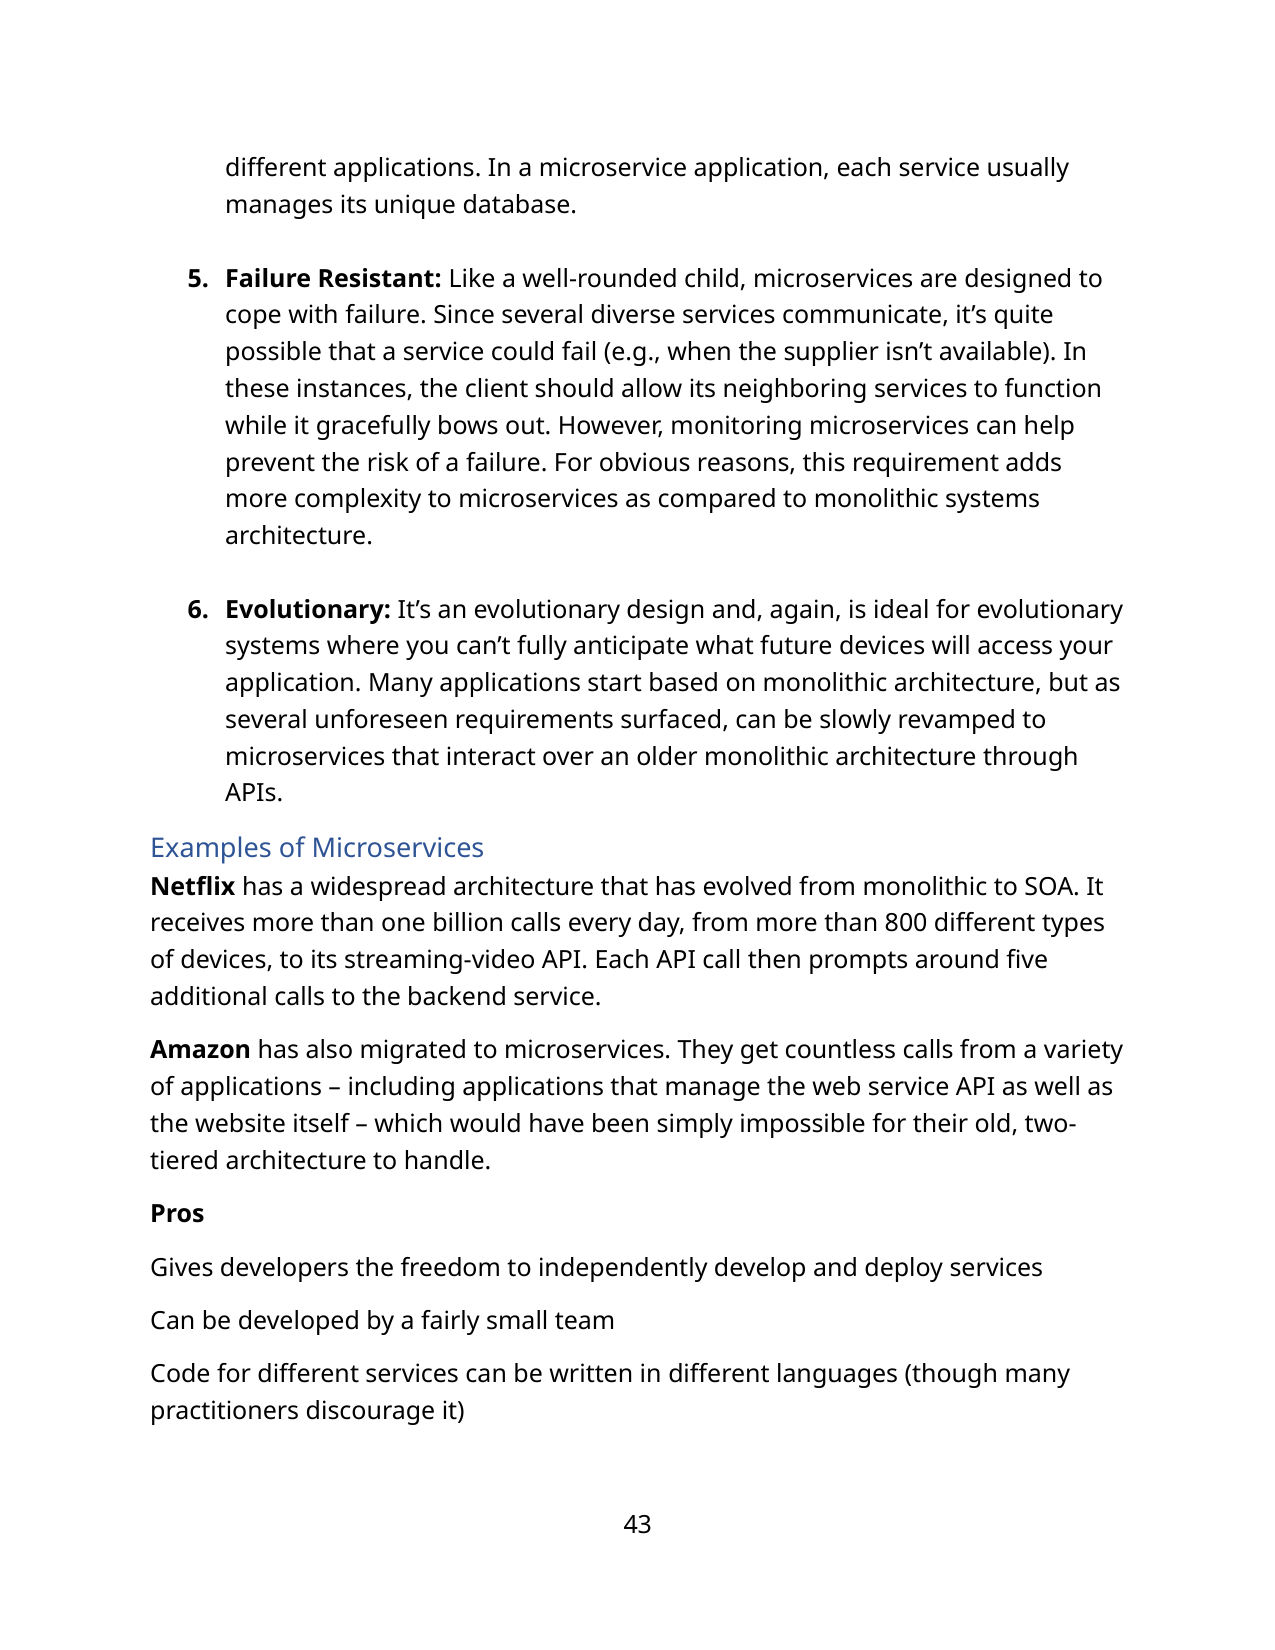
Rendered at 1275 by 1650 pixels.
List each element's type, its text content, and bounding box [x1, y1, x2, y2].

list Evolutionary: It’s an evolutionary design and, again, is ideal for evolutionary systems where you can’t fully anticipate what future devices will access your application. Many applications start based on monolithic architecture, but as several unforeseen requirements surfaced, can be slowly revamped to microservices that interact over an older monolithic architecture through APIs. [187, 591, 1125, 809]
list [187, 150, 1125, 221]
text Netflix has a widespread architecture that has evolved from monolithic to SOA. It receives more than one billion calls every day, from more than 800 different types of devices, to its streaming-video API. Each API call then prompts around five additional calls to the backend service. [150, 868, 1125, 1013]
list Failure Resistant: Like a well-rounded child, microservices are designed to cope with failure. Since several diverse services communicate, it’s quite possible that a service could fail (e.g., when the supplier isn’t available). In these instances, the client should allow its neighboring services to function while it gracefully bows out. However, monitoring microservices can help prevent the risk of a failure. For obvious reasons, this requirement adds more complexity to microservices as compared to monolithic systems architecture. [187, 260, 1125, 552]
text Code for different services can be written in different languages (though many practitioners discourage it) [150, 1356, 1125, 1427]
text Pros [150, 1196, 1125, 1230]
text Gives developers the freedom to independently develop and deploy services [150, 1249, 1125, 1283]
subtitle Examples of Microservices [150, 828, 1125, 865]
text Amazon has also migrated to microservices. They get countless calls from a variety of applications – including applications that manage the web service API as well as the website itself – which would have been simply impossible for their old, two-tiered architecture to handle. [150, 1032, 1125, 1176]
text Can be developed by a fairly small team [150, 1303, 1125, 1337]
